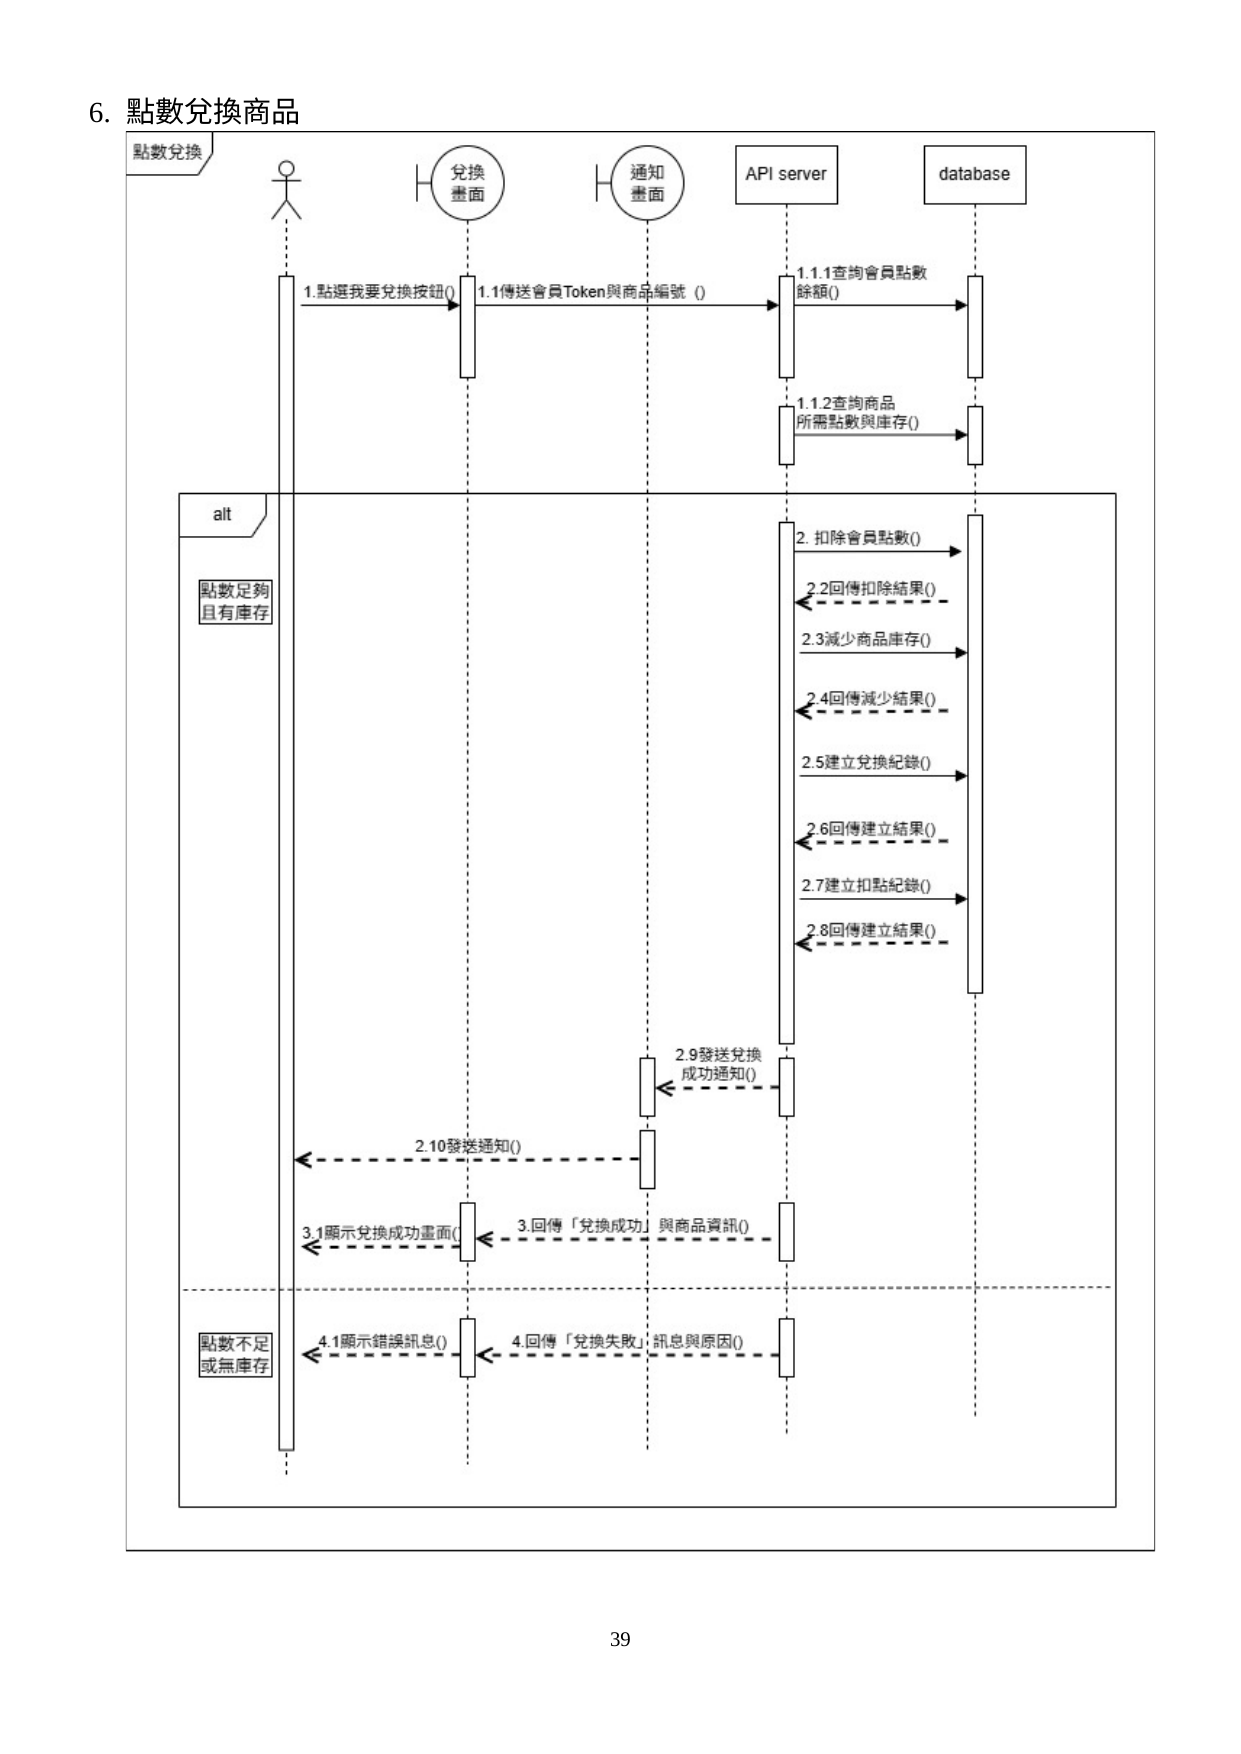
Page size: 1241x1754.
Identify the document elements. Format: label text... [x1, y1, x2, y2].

picture [125, 131, 1156, 1553]
